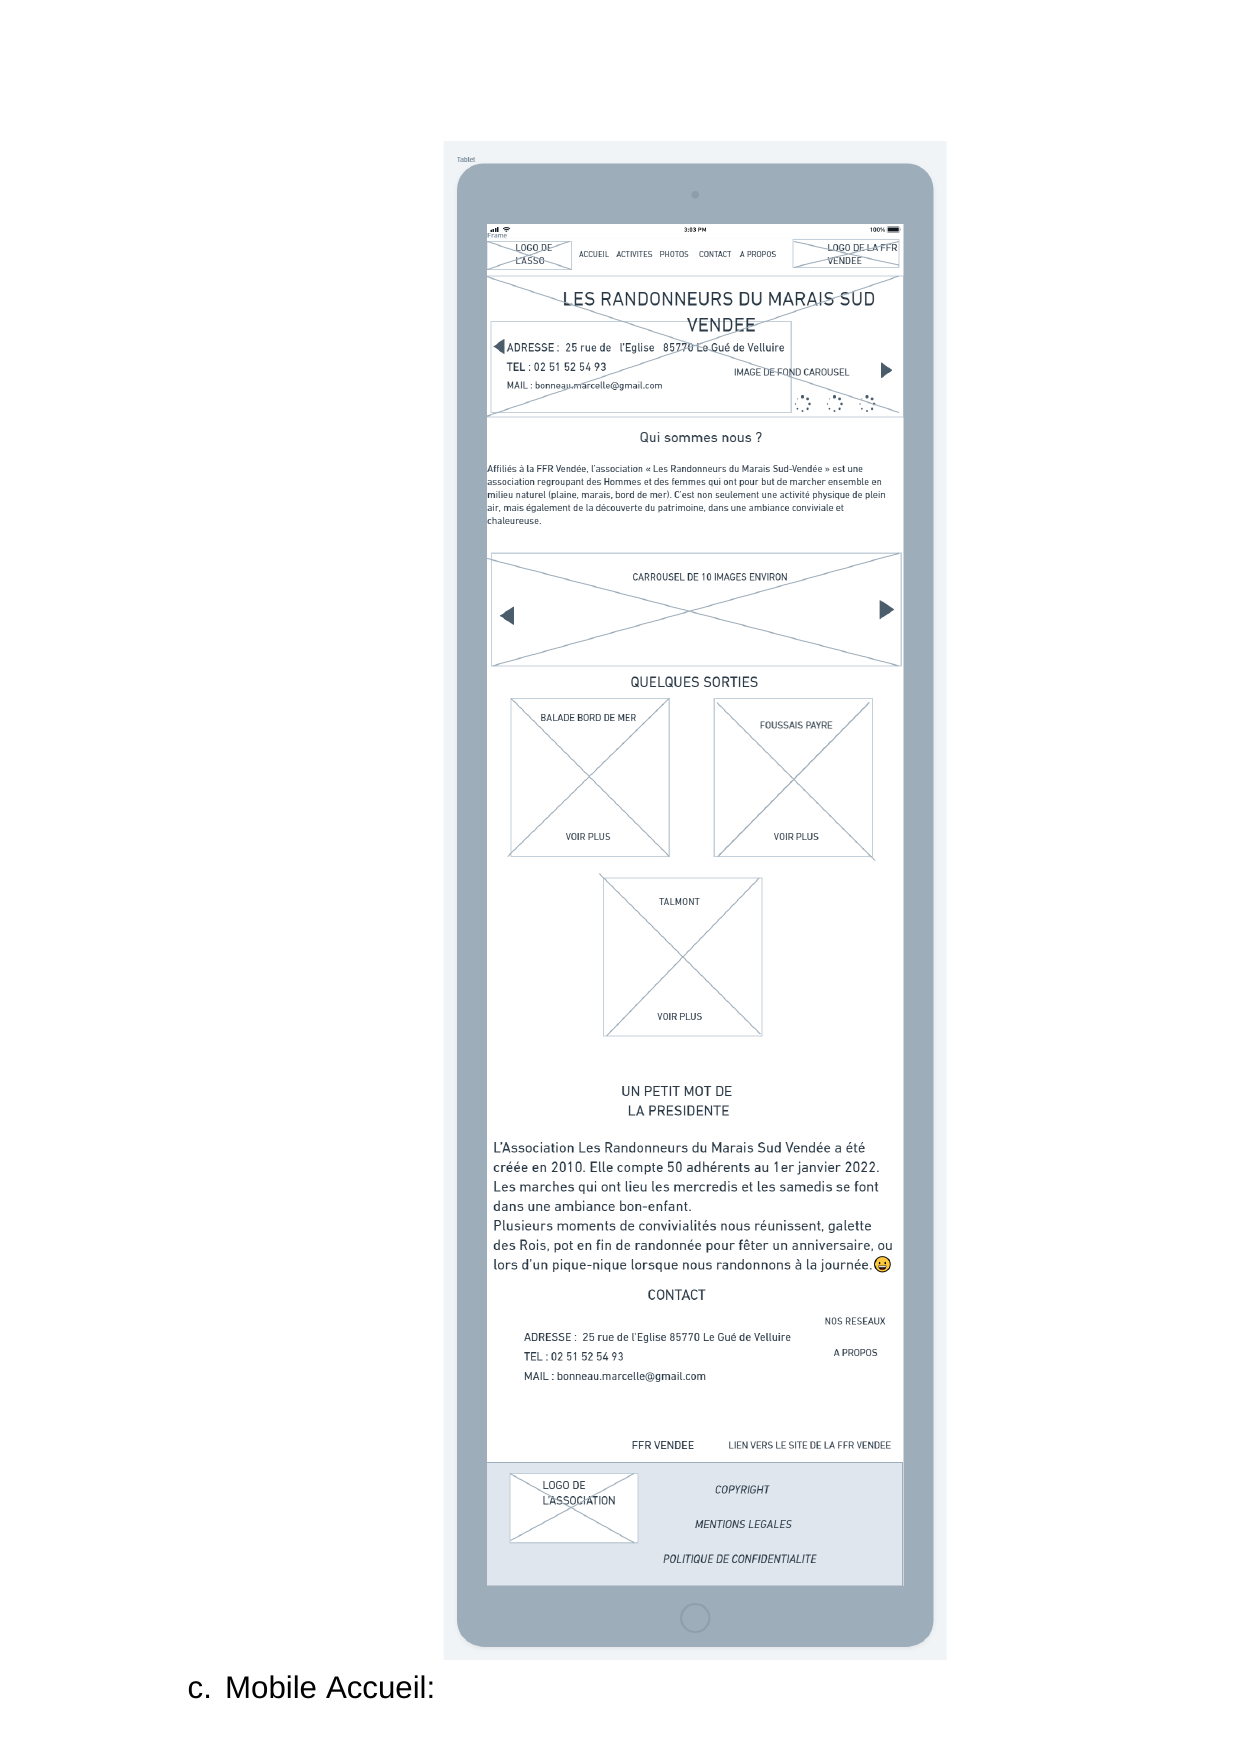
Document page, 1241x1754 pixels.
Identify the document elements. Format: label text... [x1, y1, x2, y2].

picture [443, 141, 947, 1660]
subtitle Mobile Accueil: [187, 1669, 1240, 1705]
